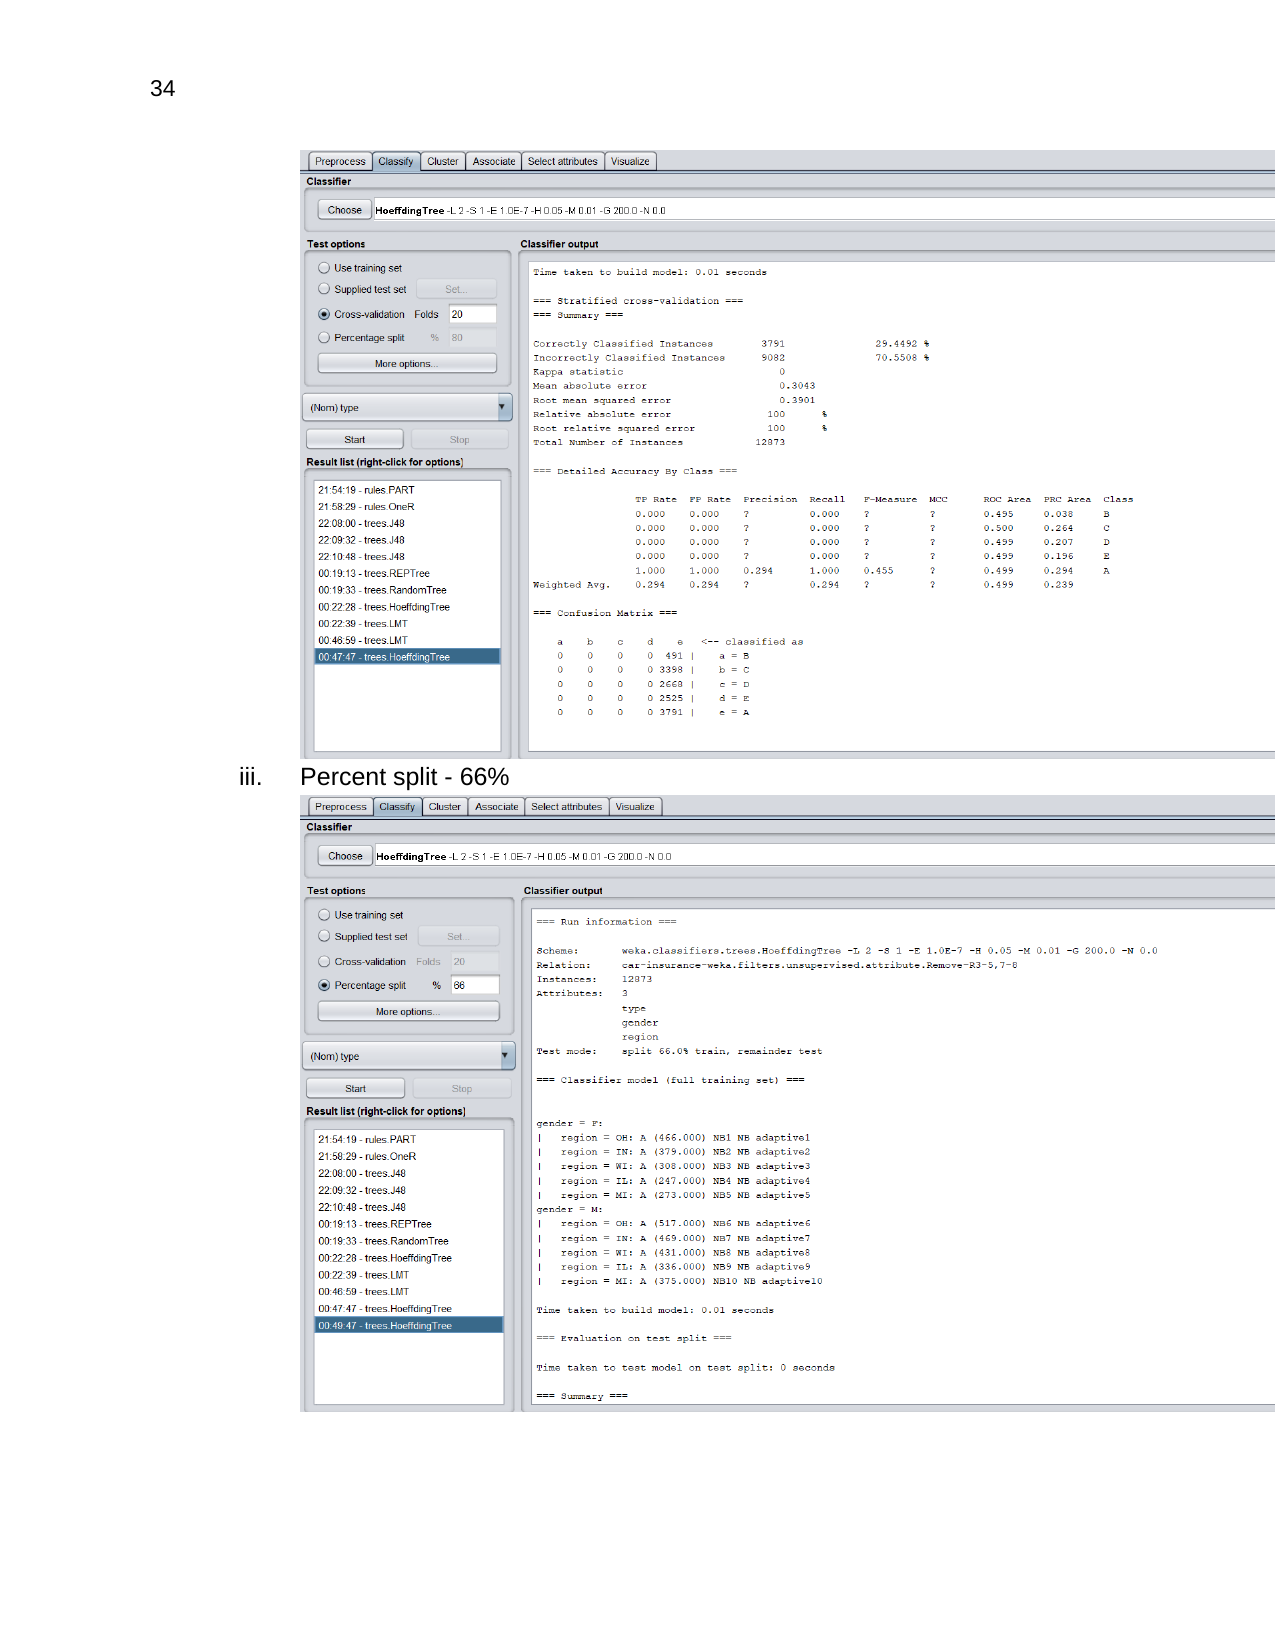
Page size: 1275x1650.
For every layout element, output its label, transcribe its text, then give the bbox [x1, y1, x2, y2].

list Percent split - 66% [262, 762, 1125, 791]
picture [300, 795, 1275, 1412]
picture [300, 150, 1275, 759]
